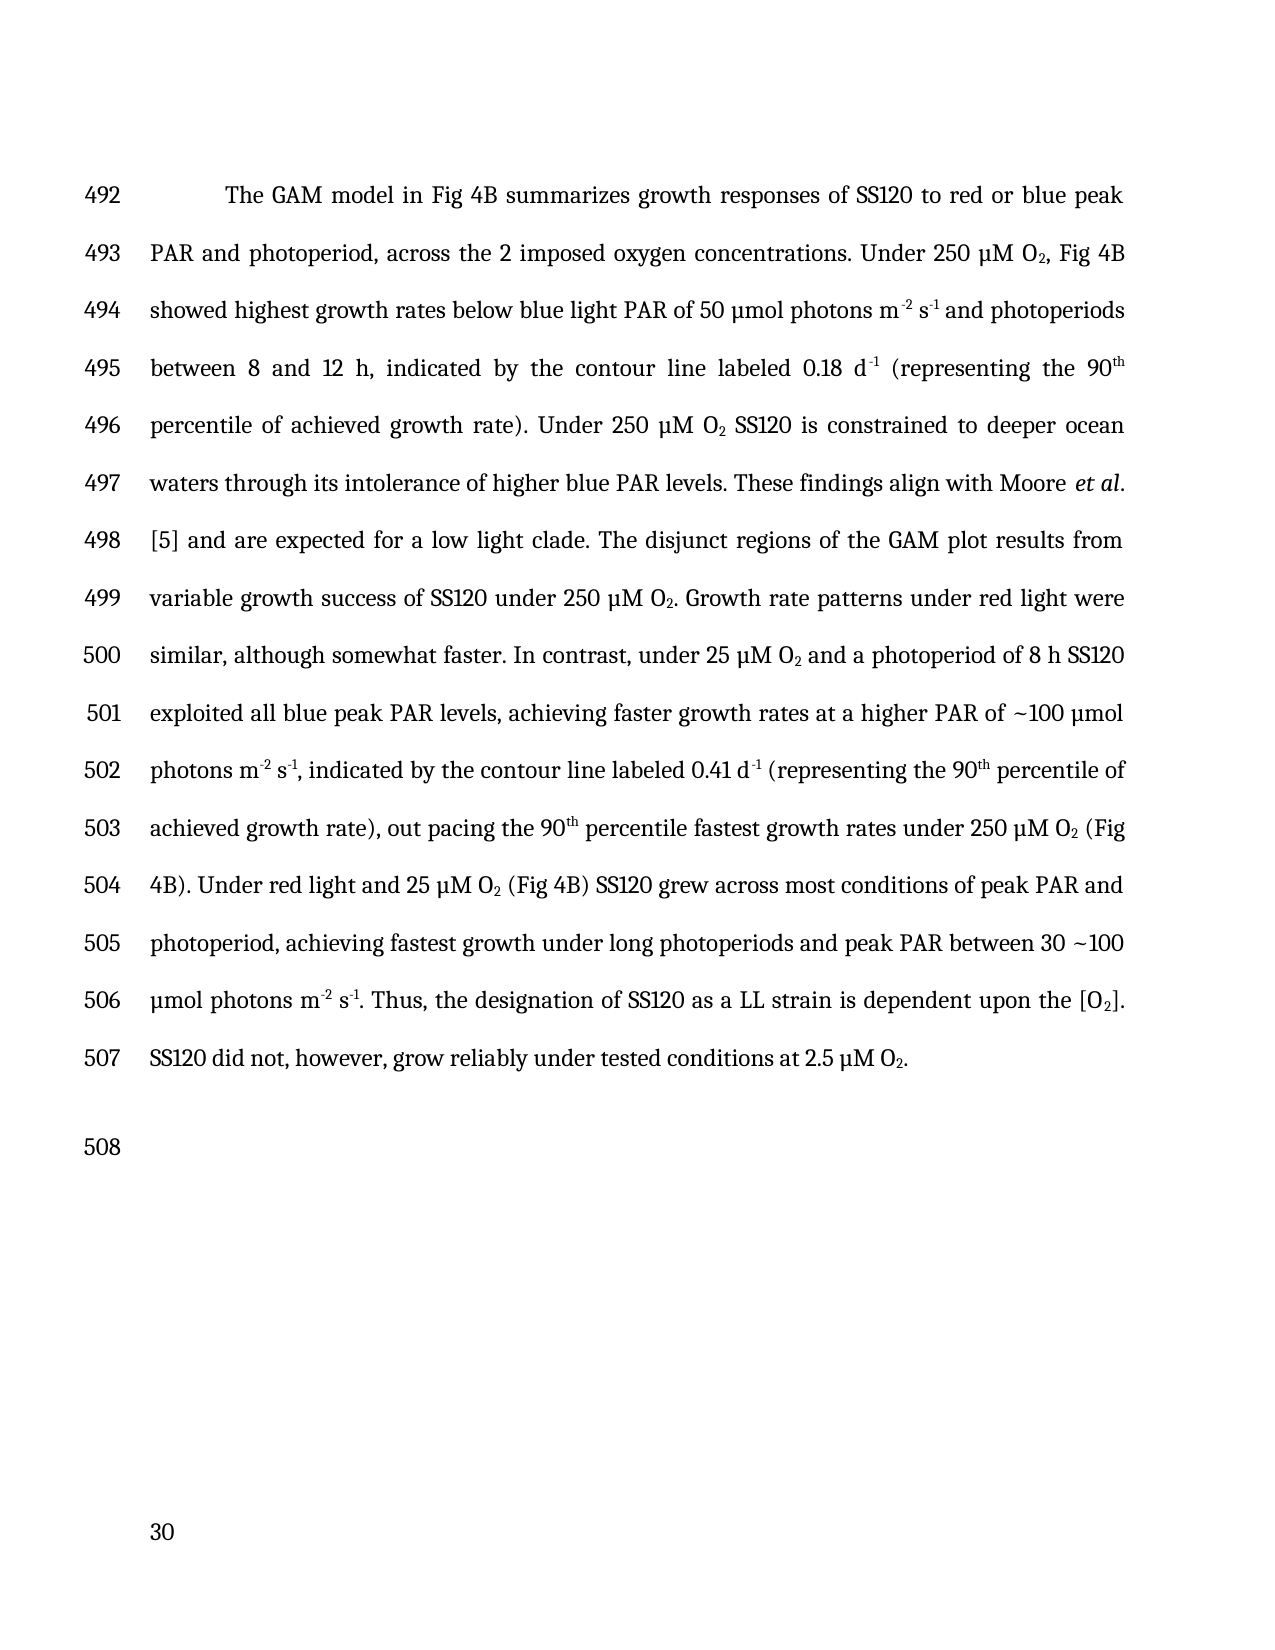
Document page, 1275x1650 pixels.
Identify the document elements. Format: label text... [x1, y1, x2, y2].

text The GAM model in Fig 4B summarizes growth responses of SS120 to red or blue peak PAR and photoperiod, across the 2 imposed oxygen concentrations. Under 250 µM O2, Fig 4B showed highest growth rates below blue light PAR of 50 µmol photons m-2 s-1 and photoperiods between 8 and 12 h, indicated by the contour line labeled 0.18 d-1 (representing the 90th percentile of achieved growth rate). Under 250 µM O2 SS120 is constrained to deeper ocean waters through its intolerance of higher blue PAR levels. These findings align with Moore et al. [5] and are expected for a low light clade. The disjunct regions of the GAM plot results from variable growth success of SS120 under 250 µM O2. Growth rate patterns under red light were similar, although somewhat faster. In contrast, under 25 µM O2 and a photoperiod of 8 h SS120 exploited all blue peak PAR levels, achieving faster growth rates at a higher PAR of ~100 µmol photons m-2 s-1, indicated by the contour line labeled 0.41 d-1 (representing the 90th percentile of achieved growth rate), out pacing the 90th percentile fastest growth rates under 250 µM O2 (Fig 4B). Under red light and 25 µM O2 (Fig 4B) SS120 grew across most conditions of peak PAR and photoperiod, achieving fastest growth under long photoperiods and peak PAR between 30 ~100 µmol photons m-2 s-1. Thus, the designation of SS120 as a LL strain is dependent upon the [O2]. SS120 did not, however, grow reliably under tested conditions at 2.5 µM O2. [150, 181, 1125, 1072]
